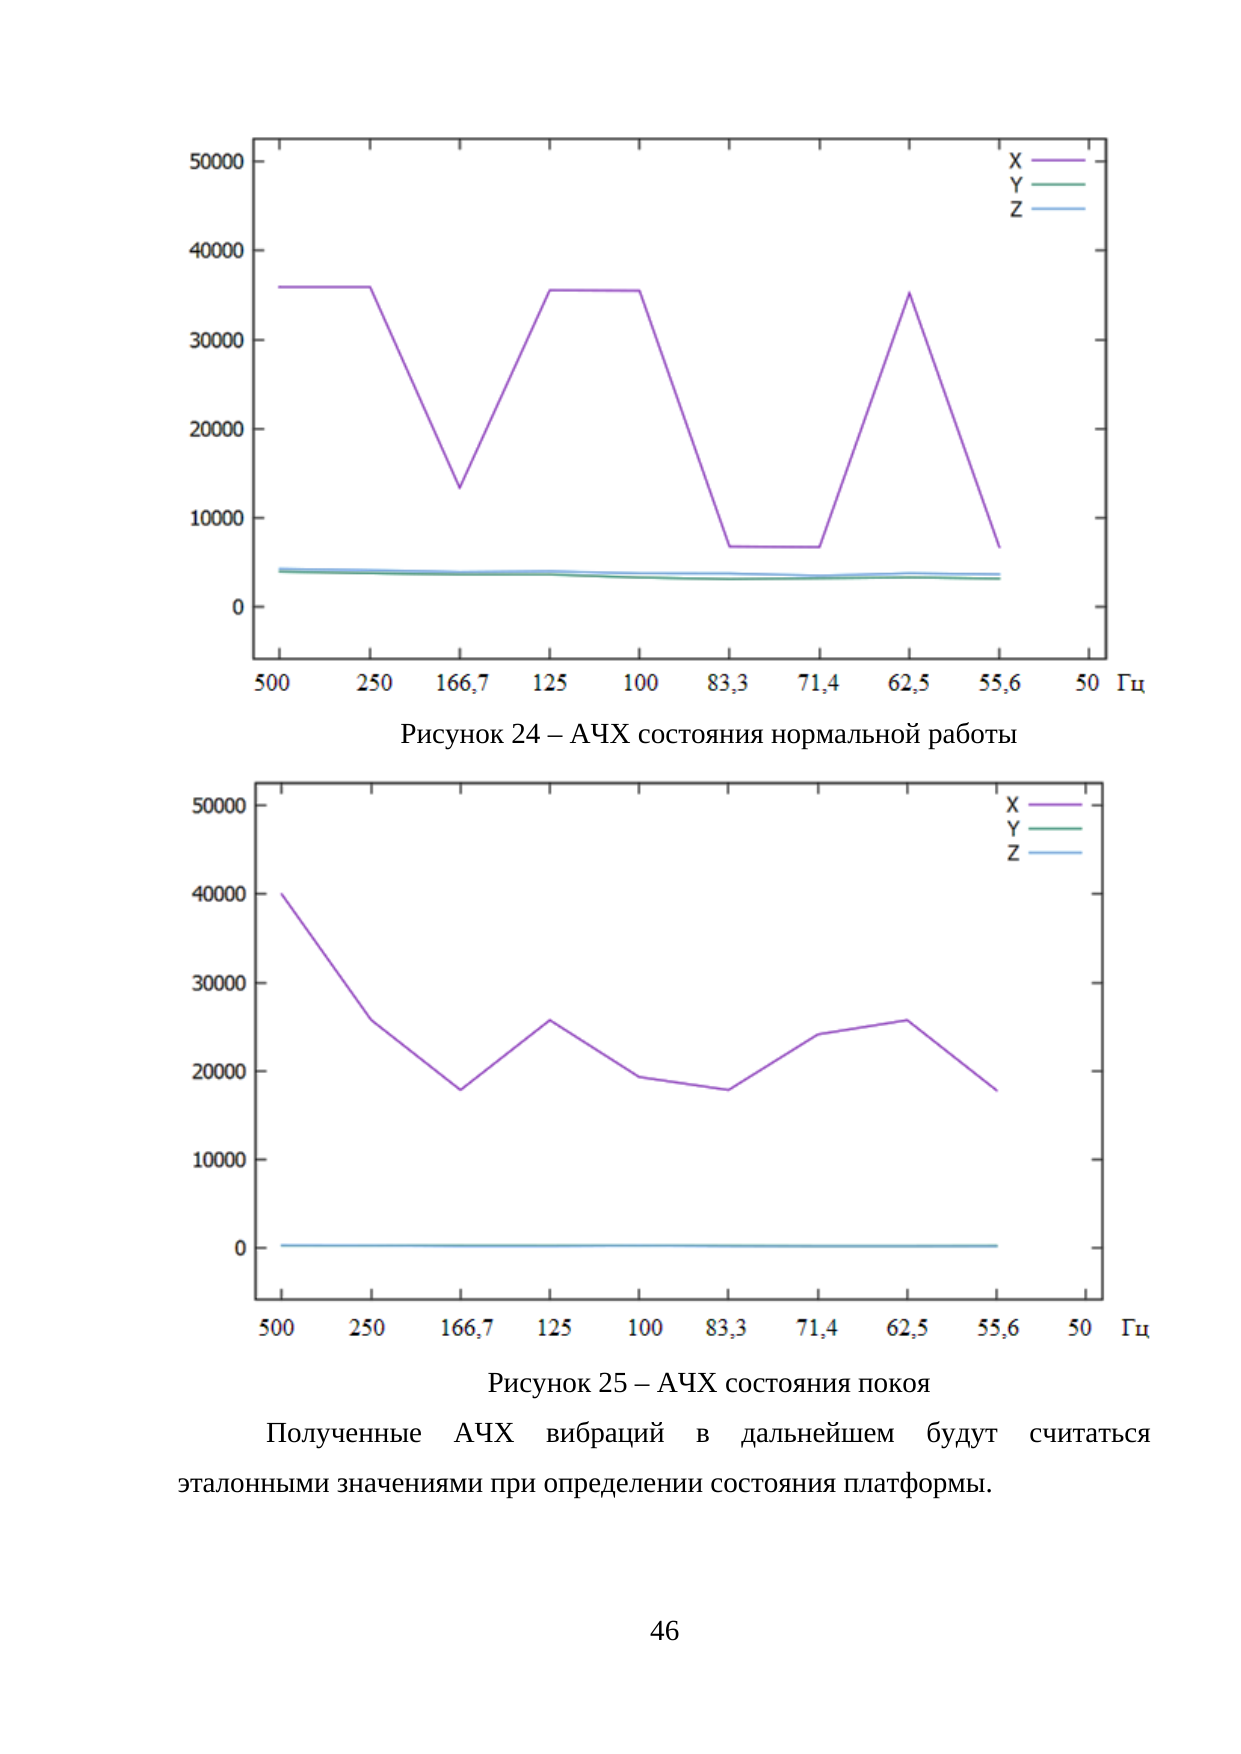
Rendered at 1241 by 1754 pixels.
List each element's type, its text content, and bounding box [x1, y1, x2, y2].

picture [177, 118, 1151, 700]
text Рисунок 24 – АЧХ состояния нормальной работы [177, 716, 1152, 750]
text Полученные АЧХ вибраций в дальнейшем будут считаться эталонными значениями при определении состояния платформы. [177, 1415, 1152, 1499]
text Рисунок 25 – АЧХ состояния покоя [177, 1365, 1152, 1398]
picture [177, 766, 1151, 1348]
